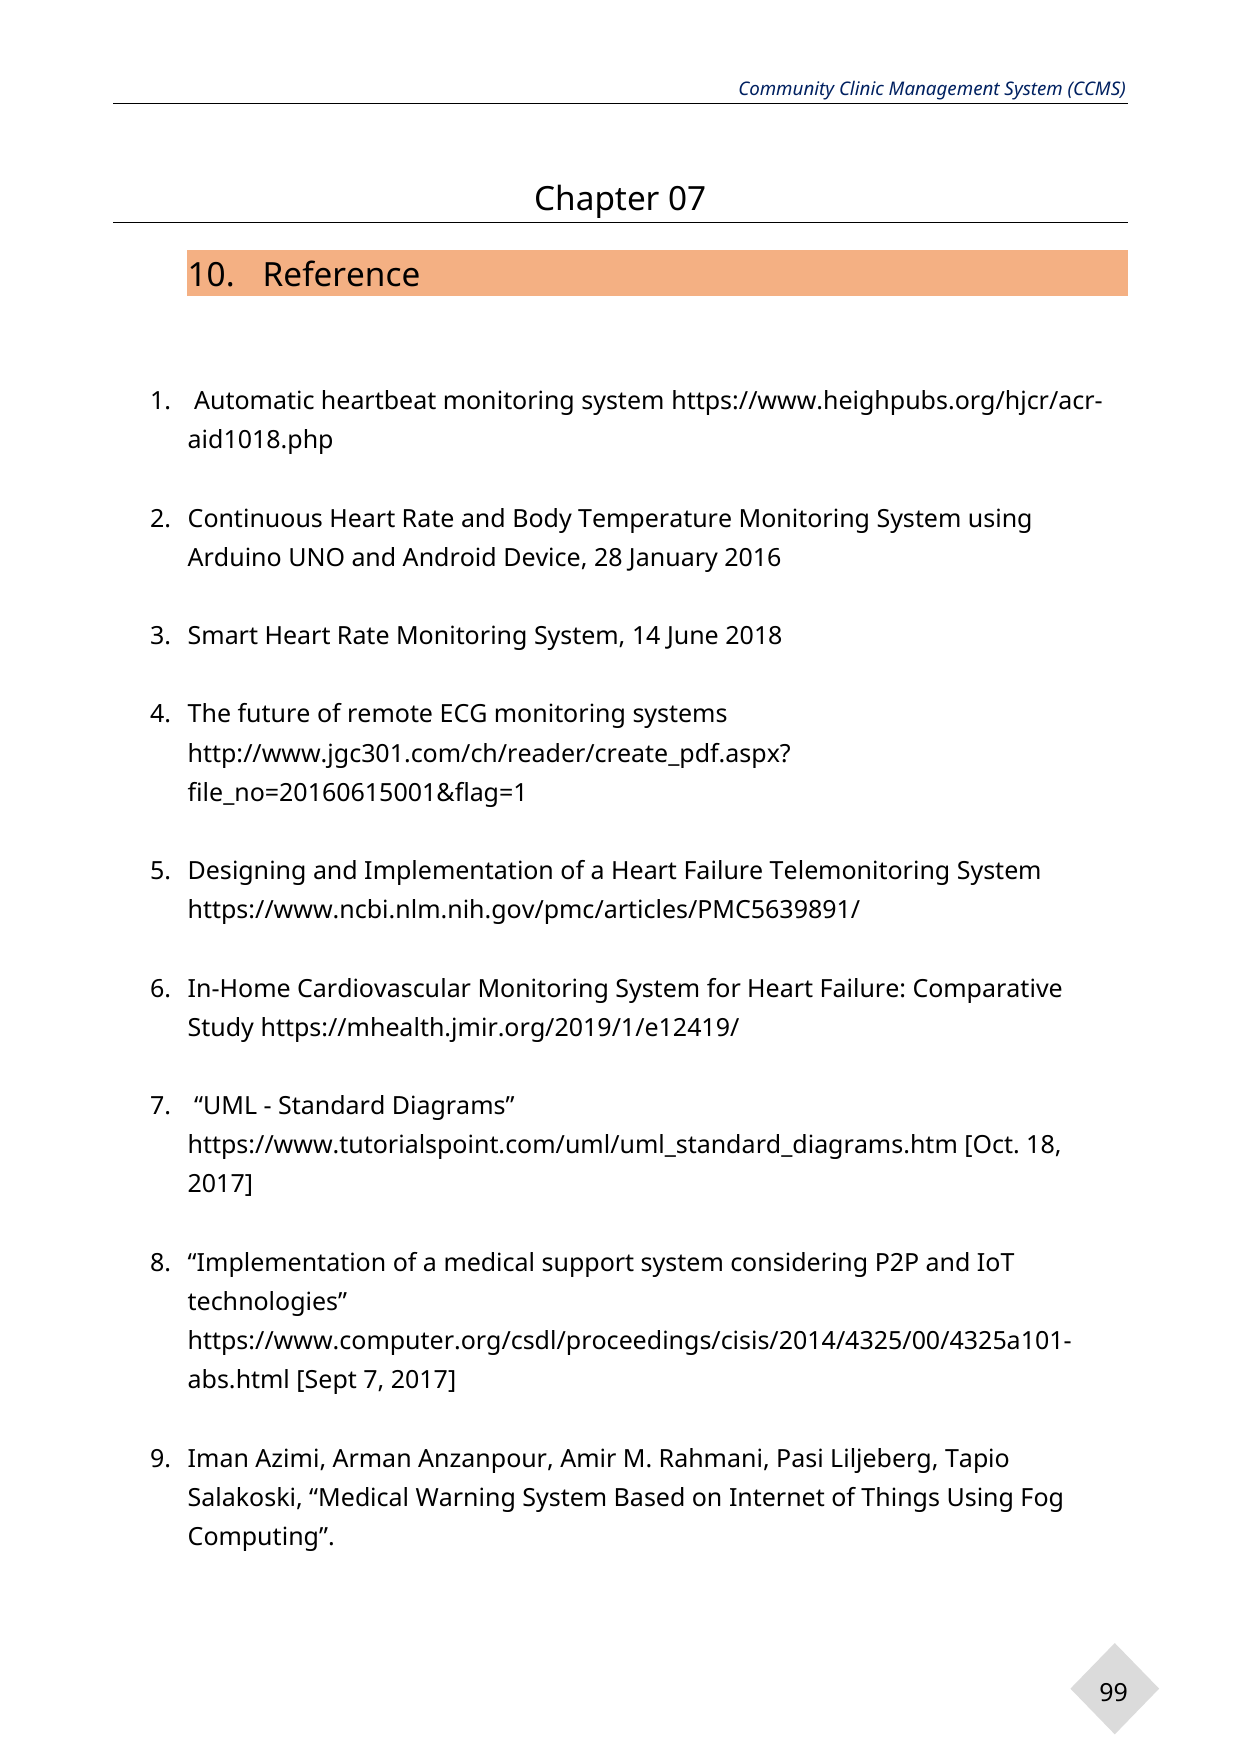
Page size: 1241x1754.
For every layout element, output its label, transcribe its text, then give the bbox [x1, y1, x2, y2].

list The future of remote ECG monitoring systems http://www.jgc301.com/ch/reader/create_pdf.aspx?file_no=20160615001&flag=1 [150, 696, 1128, 808]
list Iman Azimi, Arman Anzanpour, Amir M. Rahmani, Pasi Liljeberg, Tapio Salakoski, “Medical Warning System Based on Internet of Things Using Fog Computing”. [150, 1440, 1128, 1553]
subtitle Chapter 07 [112, 175, 1128, 223]
list In-Home Cardiovascular Monitoring System for Heart Failure: Comparative Study https://mhealth.jmir.org/2019/1/e12419/ [150, 970, 1128, 1043]
list “Implementation of a medical support system considering P2P and IoT technologies” https://www.computer.org/csdl/proceedings/cisis/2014/4325/00/4325a101-abs.html [Sept 7, 2017] [150, 1244, 1128, 1396]
subtitle Reference [187, 250, 1128, 296]
list Smart Heart Rate Monitoring System, 14 June 2018 [150, 618, 1128, 652]
list Automatic heartbeat monitoring system https://www.heighpubs.org/hjcr/acr-aid1018.php [150, 383, 1128, 456]
list “UML - Standard Diagrams” https://www.tutorialspoint.com/uml/uml_standard_diagrams.htm [Oct. 18, 2017] [150, 1088, 1128, 1200]
list Designing and Implementation of a Heart Failure Telemonitoring System https://www.ncbi.nlm.nih.gov/pmc/articles/PMC5639891/ [150, 853, 1128, 926]
list Continuous Heart Rate and Body Temperature Monitoring System using Arduino UNO and Android Device, 28 January 2016 [150, 500, 1128, 573]
